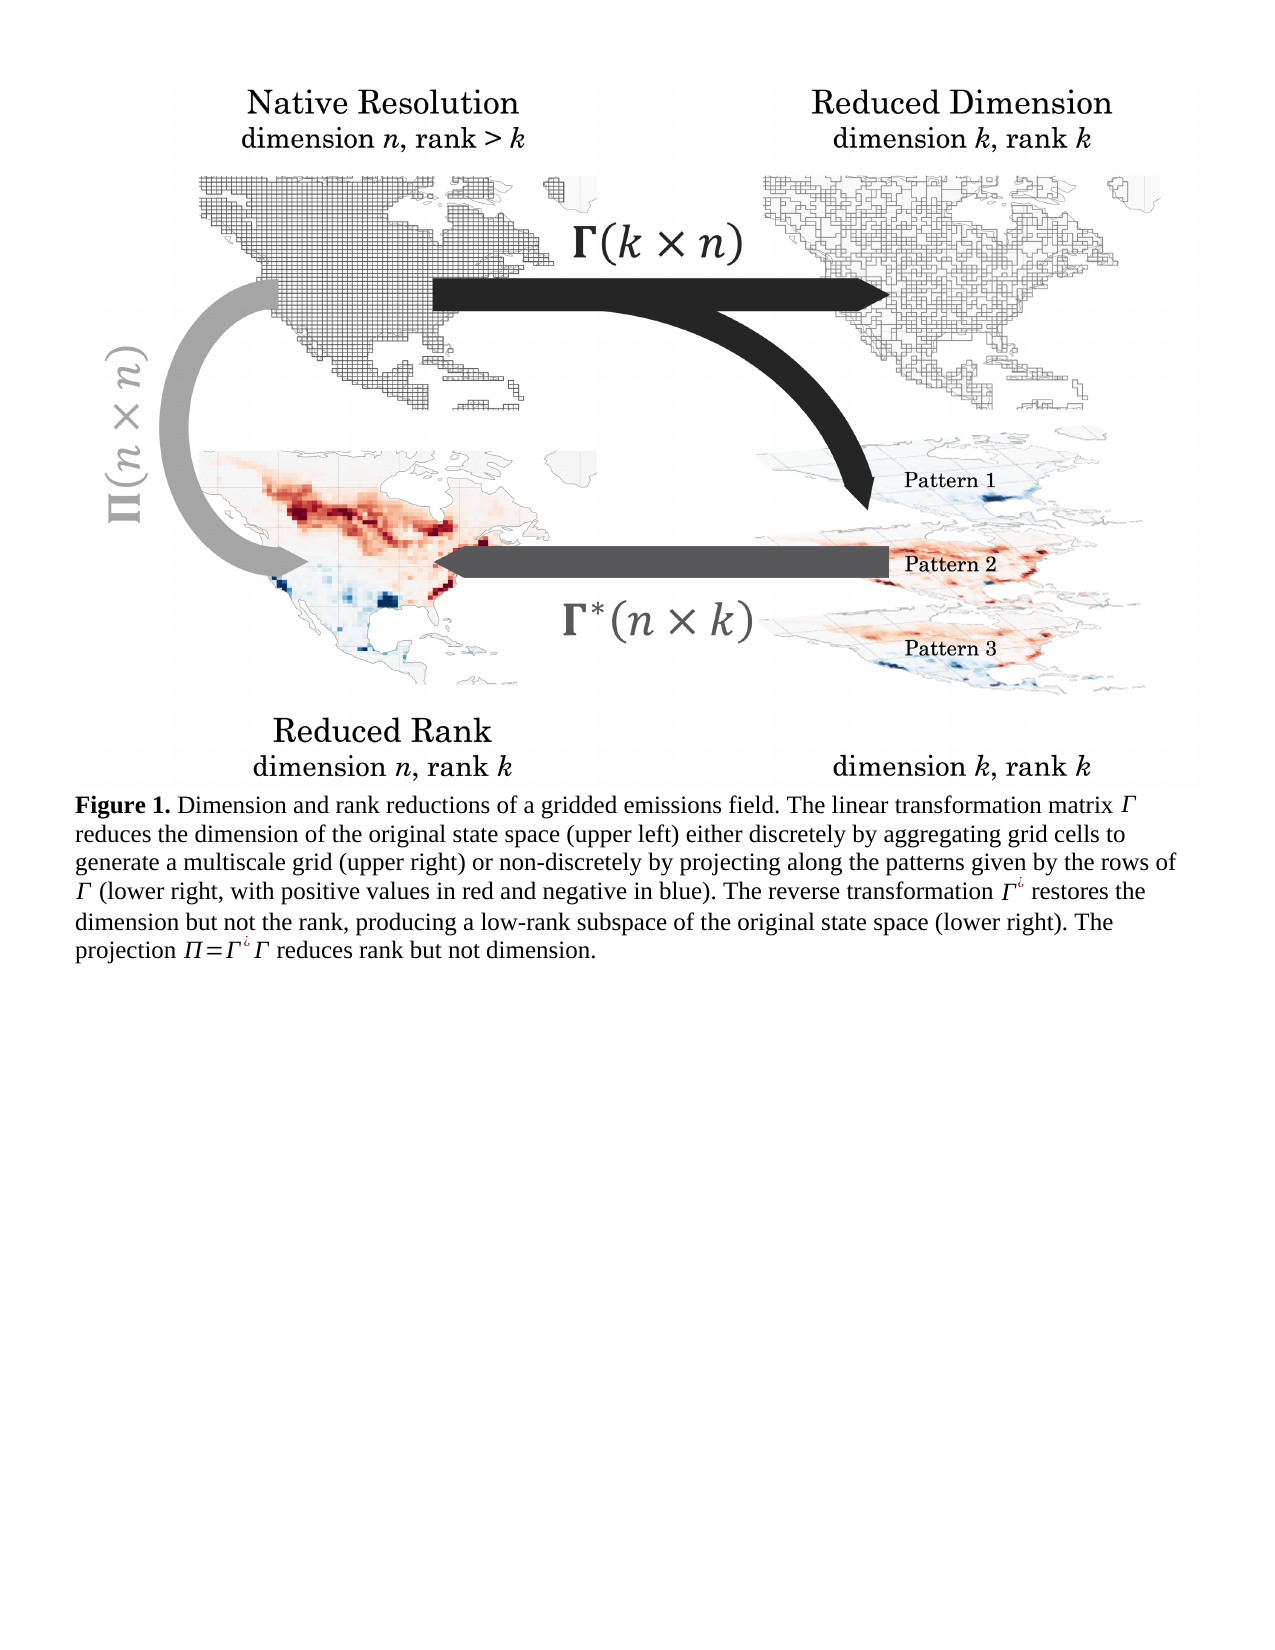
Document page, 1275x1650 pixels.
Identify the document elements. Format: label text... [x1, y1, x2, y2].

picture [75, 75, 1200, 790]
text Figure 1. Dimension and rank reductions of a gridded emissions field. The linear transformation matrix reduces the dimension of the original state space (upper left) either discretely by aggregating grid cells to generate a multiscale grid (upper right) or non-discretely by projecting along the patterns given by the rows of (lower right, with positive values in red and negative in blue). The reverse transformation restores the dimension but not the rank, producing a low-rank subspace of the original state space (lower right). The projection reduces rank but not dimension. [75, 790, 1200, 964]
